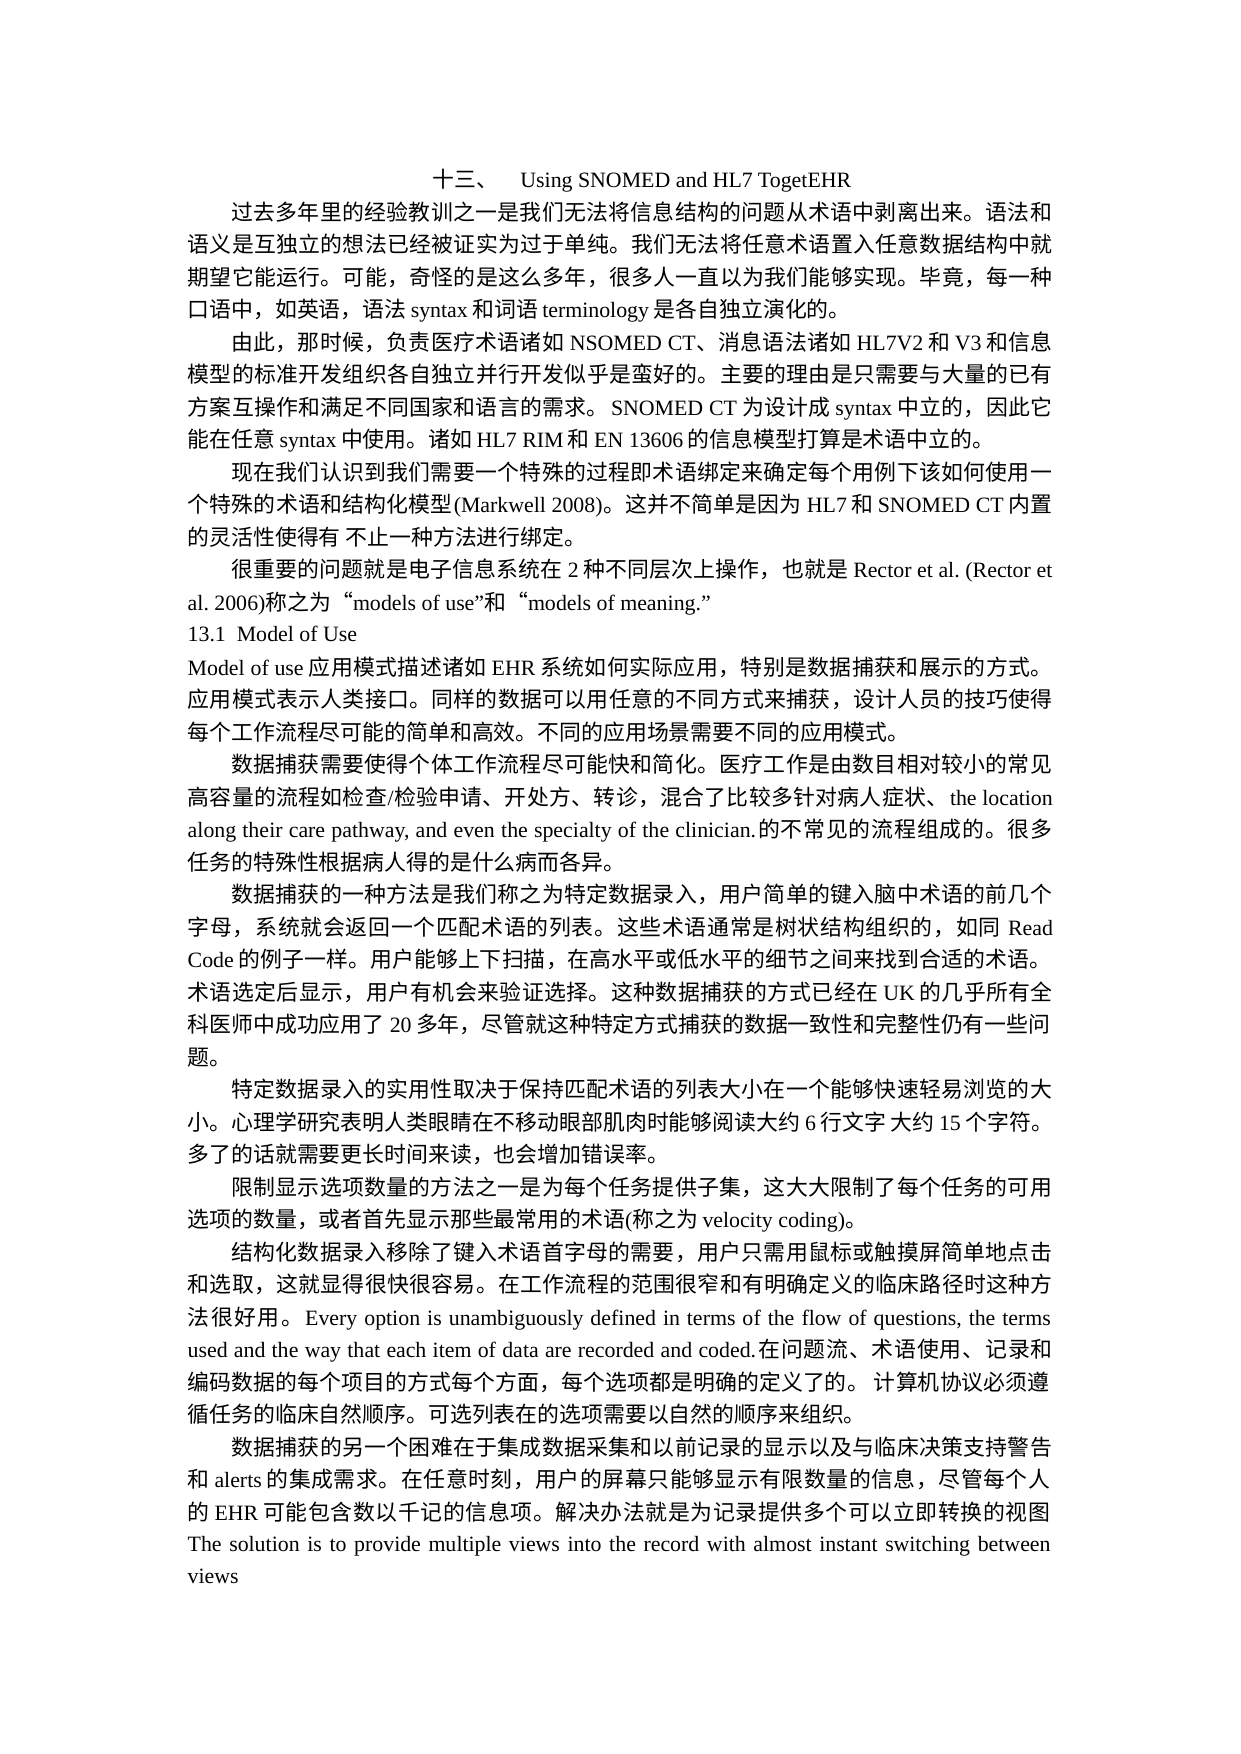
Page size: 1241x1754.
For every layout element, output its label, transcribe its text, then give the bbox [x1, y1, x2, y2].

text 13.1 Model of Use [187, 617, 1053, 649]
text 数据捕获需要使得个体工作流程尽可能快和简化。医疗工作是由数目相对较小的常见高容量的流程如检查/检验申请、开处方、转诊，混合了比较多针对病人症状、the location along their care pathway, and even the specialty of the clinician.的不常见的流程组成的。很多任务的特殊性根据病人得的是什么病而各异。 [187, 747, 1053, 877]
text 数据捕获的一种方法是我们称之为特定数据录入，用户简单的键入脑中术语的前几个字母，系统就会返回一个匹配术语的列表。这些术语通常是树状结构组织的，如同Read Code的例子一样。用户能够上下扫描，在高水平或低水平的细节之间来找到合适的术语。术语选定后显示，用户有机会来验证选择。这种数据捕获的方式已经在UK的几乎所有全科医师中成功应用了20多年，尽管就这种特定方式捕获的数据一致性和完整性仍有一些问题。 [187, 877, 1053, 1072]
text 由此，那时候，负责医疗术语诸如NSOMED CT、消息语法诸如HL7V2和V3和信息模型的标准开发组织各自独立并行开发似乎是蛮好的。主要的理由是只需要与大量的已有方案互操作和满足不同国家和语言的需求。SNOMED CT为设计成syntax中立的，因此它能在任意syntax中使用。诸如HL7 RIM和EN 13606的信息模型打算是术语中立的。 [187, 324, 1053, 454]
list Using SNOMED and HL7 TogetEHR [231, 162, 1053, 194]
text 过去多年里的经验教训之一是我们无法将信息结构的问题从术语中剥离出来。语法和语义是互独立的想法已经被证实为过于单纯。我们无法将任意术语置入任意数据结构中就期望它能运行。可能，奇怪的是这么多年，很多人一直以为我们能够实现。毕竟，每一种口语中，如英语，语法syntax和词语terminology是各自独立演化的。 [187, 194, 1053, 324]
text Model of use应用模式描述诸如EHR系统如何实际应用，特别是数据捕获和展示的方式。应用模式表示人类接口。同样的数据可以用任意的不同方式来捕获，设计人员的技巧使得每个工作流程尽可能的简单和高效。不同的应用场景需要不同的应用模式。 [187, 649, 1053, 747]
text 很重要的问题就是电子信息系统在2种不同层次上操作，也就是Rector et al. (Rector et al. 2006)称之为“models of use”和“models of meaning.” [187, 552, 1053, 617]
text 现在我们认识到我们需要一个特殊的过程即术语绑定来确定每个用例下该如何使用一个特殊的术语和结构化模型(Markwell 2008)。这并不简单是因为HL7和SNOMED CT内置的灵活性使得有 不止一种方法进行绑定。 [187, 454, 1053, 552]
text 结构化数据录入移除了键入术语首字母的需要，用户只需用鼠标或触摸屏简单地点击和选取，这就显得很快很容易。在工作流程的范围很窄和有明确定义的临床路径时这种方法很好用。Every option is unambiguously defined in terms of the flow of questions, the terms used and the way that each item of data are recorded and coded.在问题流、术语使用、记录和编码数据的每个项目的方式每个方面，每个选项都是明确的定义了的。 计算机协议必须遵循任务的临床自然顺序。可选列表在的选项需要以自然的顺序来组织。 [187, 1234, 1053, 1429]
text 限制显示选项数量的方法之一是为每个任务提供子集，这大大限制了每个任务的可用选项的数量，或者首先显示那些最常用的术语(称之为velocity coding)。 [187, 1169, 1053, 1234]
text 数据捕获的另一个困难在于集成数据采集和以前记录的显示以及与临床决策支持警告和alerts的集成需求。在任意时刻，用户的屏幕只能够显示有限数量的信息，尽管每个人的EHR可能包含数以千记的信息项。解决办法就是为记录提供多个可以立即转换的视图The solution is to provide multiple views into the record with almost instant switching between views [187, 1429, 1053, 1592]
text 特定数据录入的实用性取决于保持匹配术语的列表大小在一个能够快速轻易浏览的大小。心理学研究表明人类眼睛在不移动眼部肌肉时能够阅读大约6行文字 大约15个字符。多了的话就需要更长时间来读，也会增加错误率。 [187, 1072, 1053, 1169]
